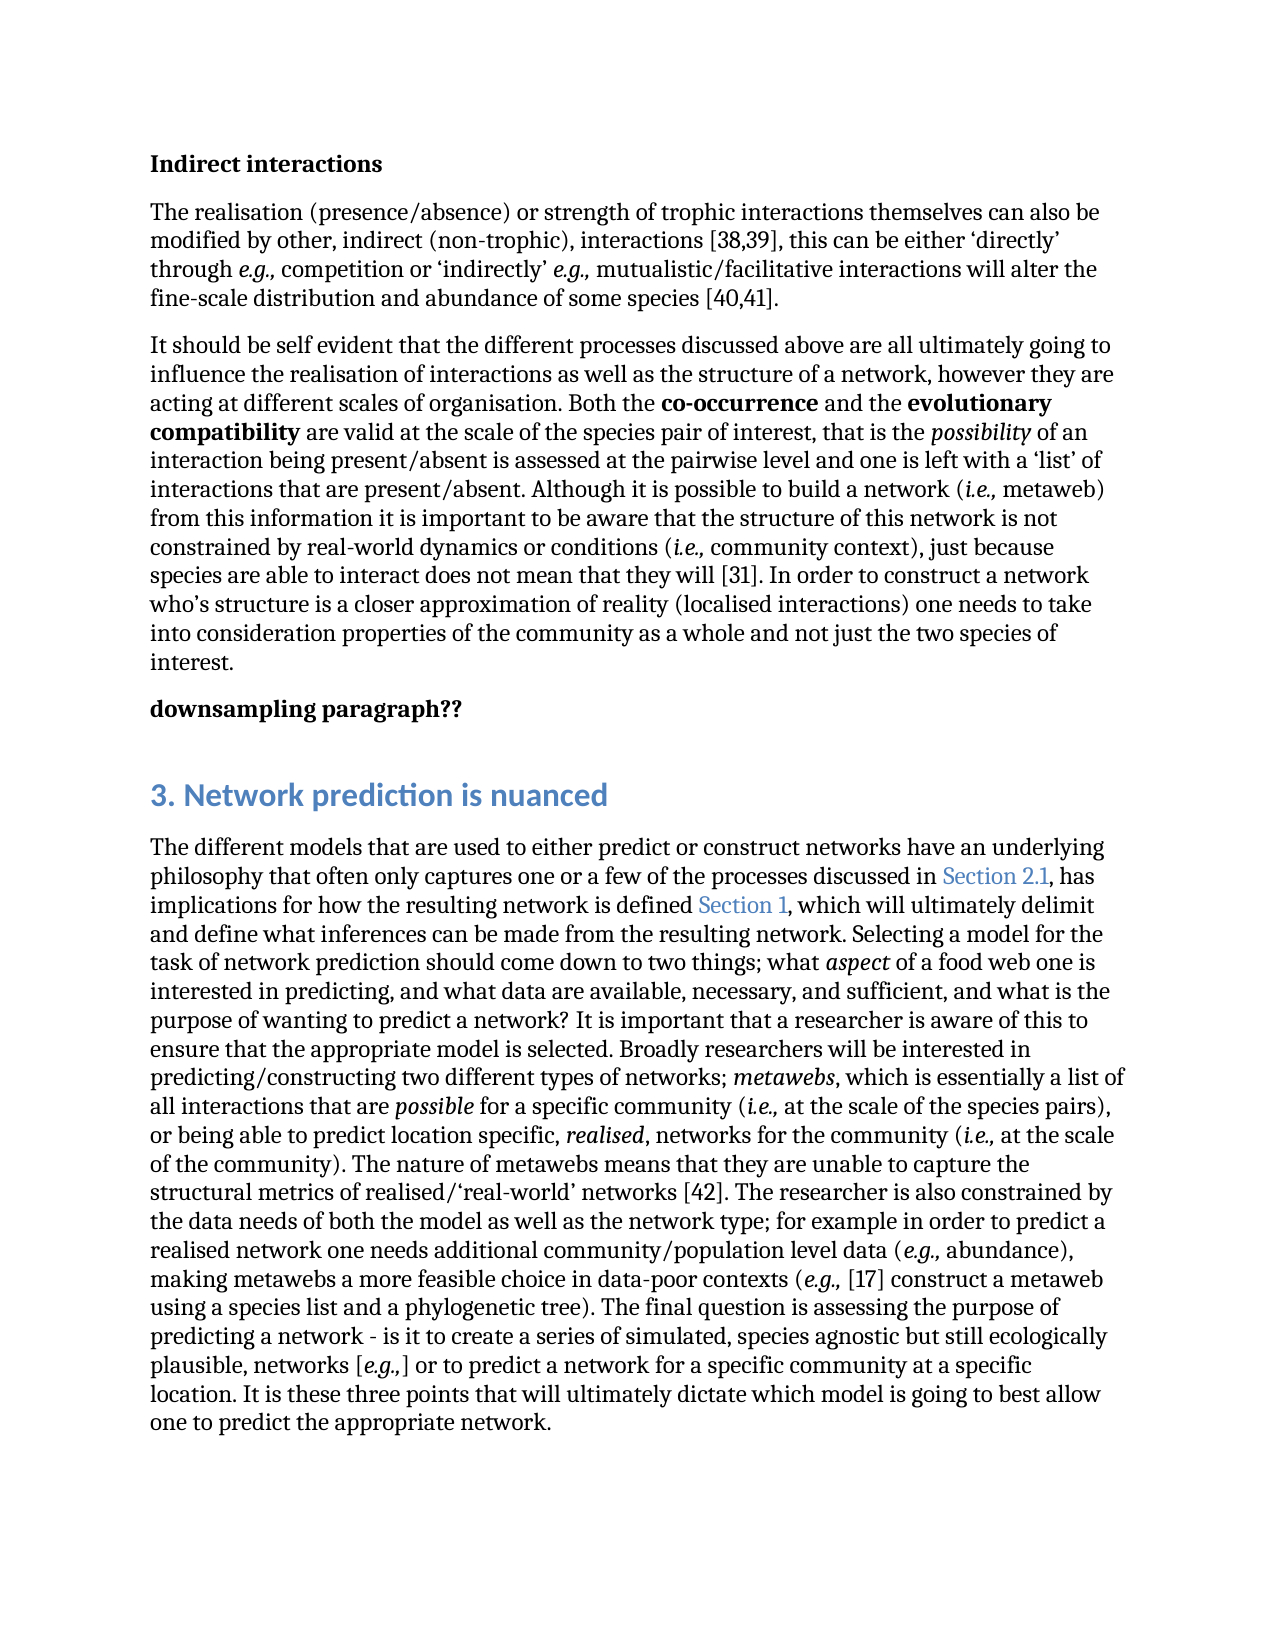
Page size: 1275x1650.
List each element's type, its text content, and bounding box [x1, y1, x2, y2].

text The different models that are used to either predict or construct networks have an underlying philosophy that often only captures one or a few of the processes discussed in Section 2.1, has implications for how the resulting network is defined Section 1, which will ultimately delimit and define what inferences can be made from the resulting network. Selecting a model for the task of network prediction should come down to two things; what aspect of a food web one is interested in predicting, and what data are available, necessary, and sufficient, and what is the purpose of wanting to predict a network? It is important that a researcher is aware of this to ensure that the appropriate model is selected. Broadly researchers will be interested in predicting/constructing two different types of networks; metawebs, which is essentially a list of all interactions that are possible for a specific community (i.e., at the scale of the species pairs), or being able to predict location specific, realised, networks for the community (i.e., at the scale of the community). The nature of metawebs means that they are unable to capture the structural metrics of realised/‘real-world’ networks [42]. The researcher is also constrained by the data needs of both the model as well as the network type; for example in order to predict a realised network one needs additional community/population level data (e.g., abundance), making metawebs a more feasible choice in data-poor contexts (e.g., [17] construct a metaweb using a species list and a phylogenetic tree). The final question is assessing the purpose of predicting a network - is it to create a series of simulated, species agnostic but still ecologically plausible, networks [e.g.,] or to predict a network for a specific community at a specific location. It is these three points that will ultimately dictate which model is going to best allow one to predict the appropriate network. [150, 833, 1125, 1437]
text downsampling paragraph?? [150, 695, 1125, 724]
text It should be self evident that the different processes discussed above are all ultimately going to influence the realisation of interactions as well as the structure of a network, however they are acting at different scales of organisation. Both the co-occurrence and the evolutionary compatibility are valid at the scale of the species pair of interest, that is the possibility of an interaction being present/absent is assessed at the pairwise level and one is left with a ‘list’ of interactions that are present/absent. Although it is possible to build a network (i.e., metaweb) from this information it is important to be aware that the structure of this network is not constrained by real-world dynamics or conditions (i.e., community context), just because species are able to interact does not mean that they will [31]. In order to construct a network who’s structure is a closer approximation of reality (localised interactions) one needs to take into consideration properties of the community as a whole and not just the two species of interest. [150, 331, 1125, 676]
text Indirect interactions [150, 150, 1125, 179]
subtitle 3. Network prediction is nuanced [150, 774, 1125, 814]
text The realisation (presence/absence) or strength of trophic interactions themselves can also be modified by other, indirect (non-trophic), interactions [38,39], this can be either ‘directly’ through e.g., competition or ‘indirectly’ e.g., mutualistic/facilitative interactions will alter the fine-scale distribution and abundance of some species [40,41]. [150, 197, 1125, 312]
